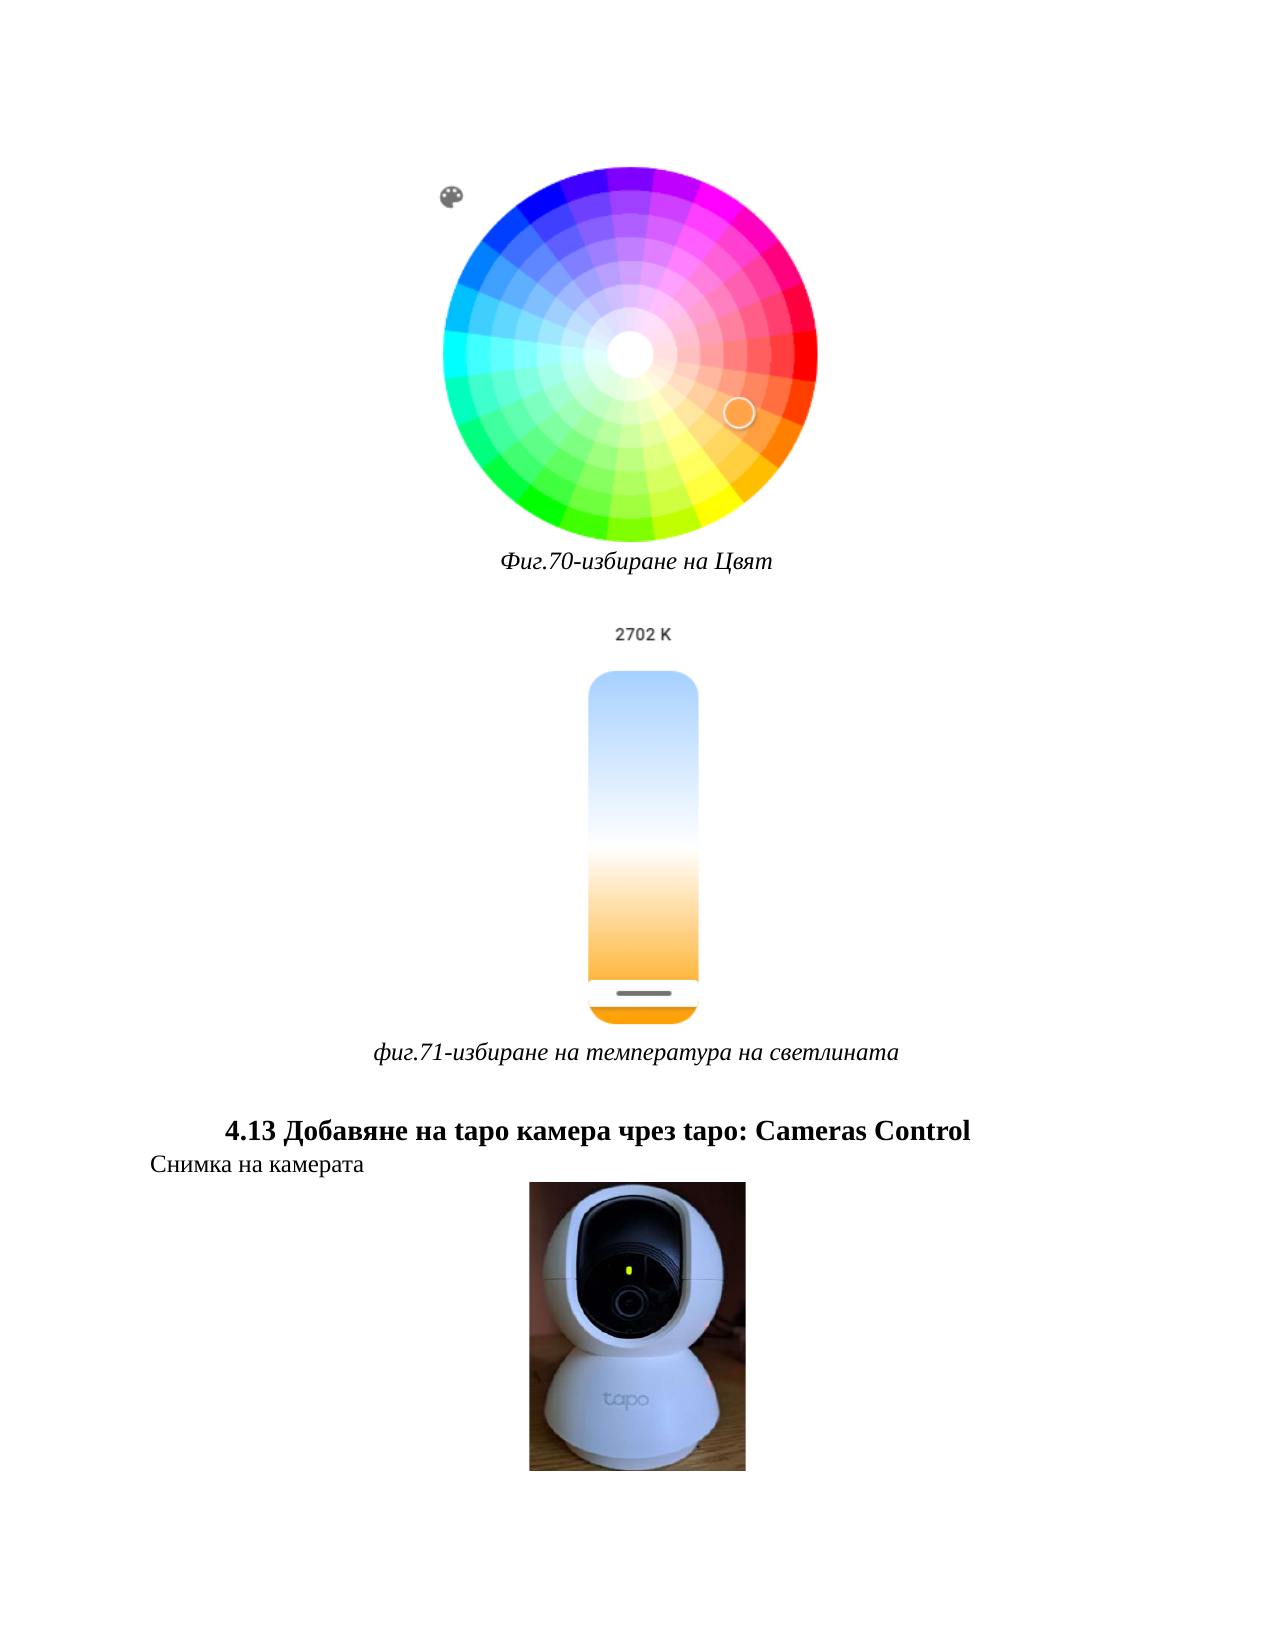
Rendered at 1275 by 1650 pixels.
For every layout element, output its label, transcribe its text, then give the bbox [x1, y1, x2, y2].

text Фиг.70-избиране на Цвят [150, 546, 1125, 574]
picture [505, 611, 771, 1034]
picture [529, 1182, 746, 1471]
text Снимка на камерата [150, 1149, 1125, 1178]
text фиг.71-избиране на температура на светлината [150, 1037, 1125, 1066]
picture [411, 150, 864, 542]
text 4.13 Добавяне на tapo камера чрез tapo: Cameras Control [150, 1113, 1125, 1147]
